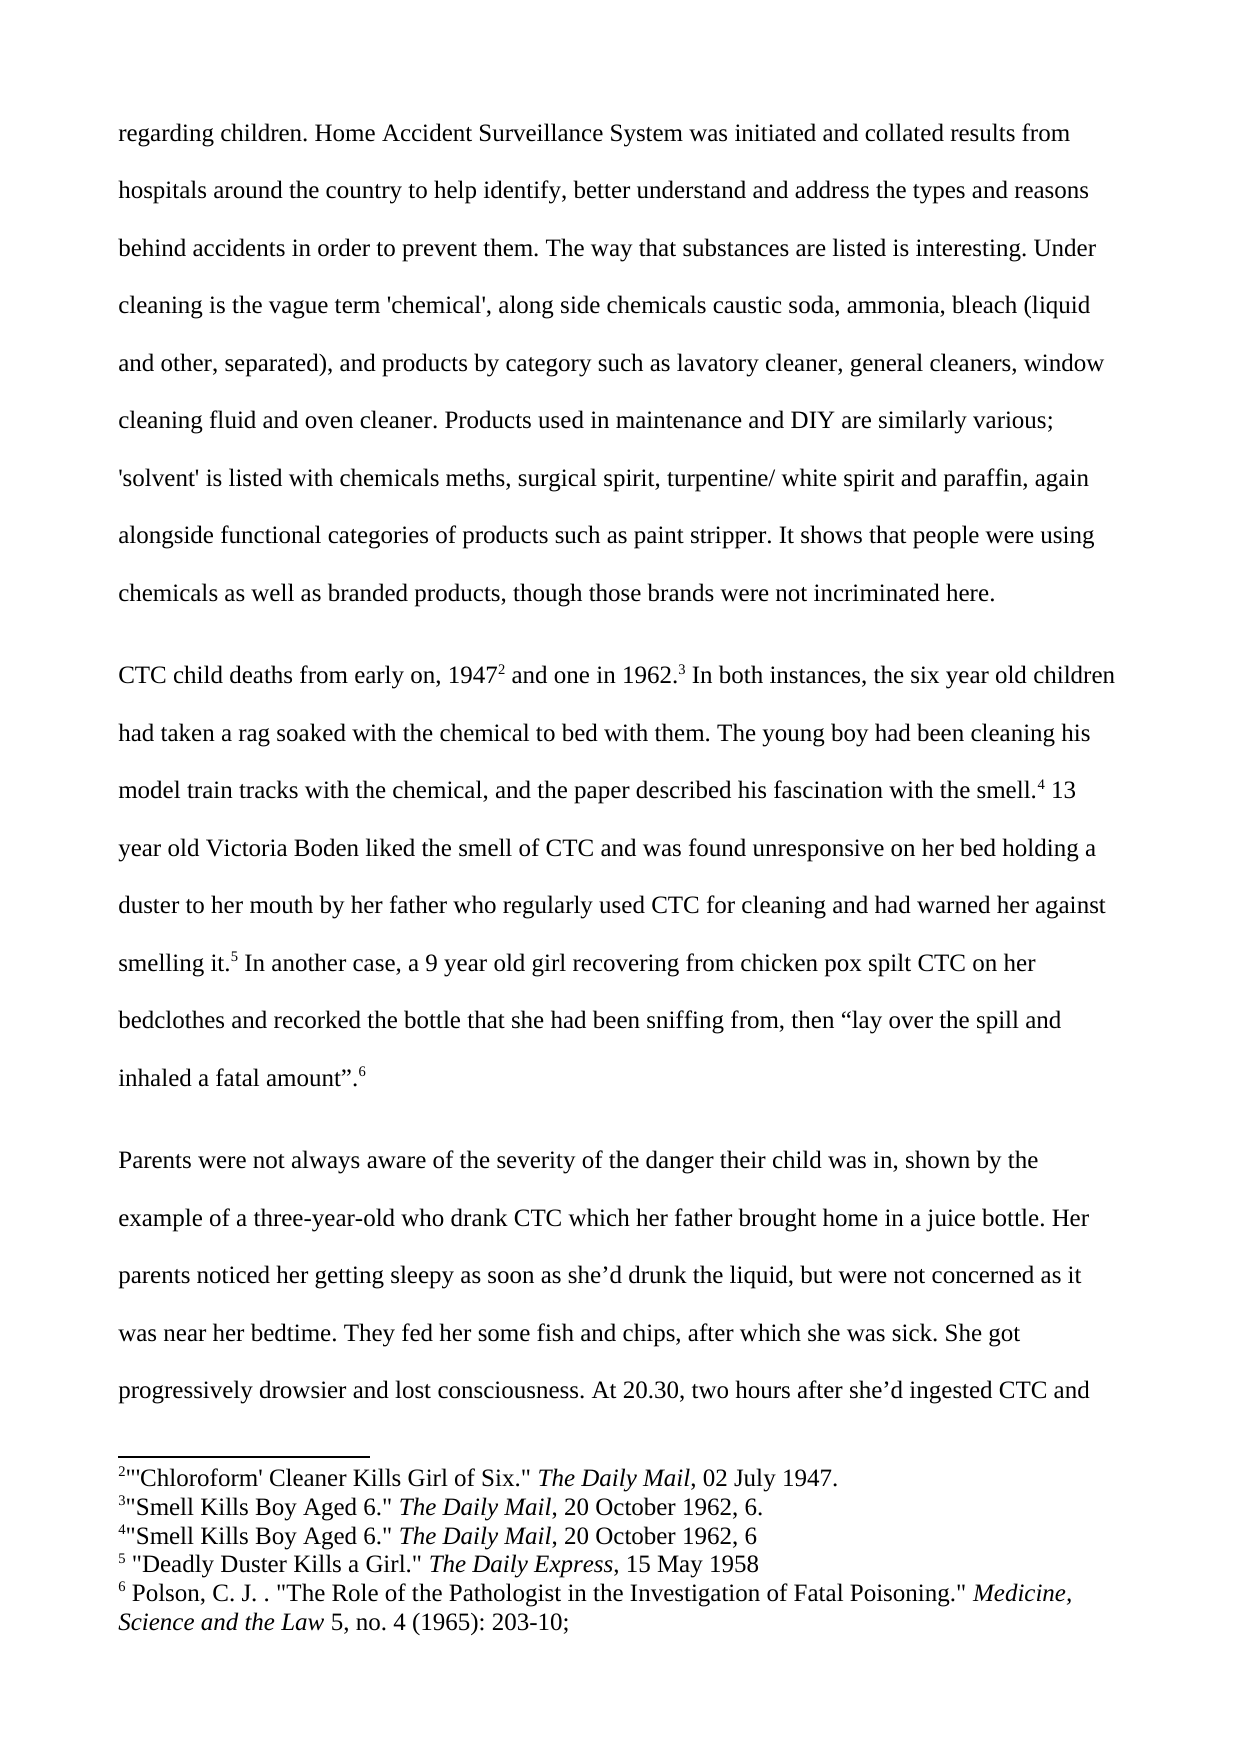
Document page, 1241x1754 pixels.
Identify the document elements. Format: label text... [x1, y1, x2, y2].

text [118, 1146, 1122, 1404]
text CTC child deaths from early on, 1947 and one in 1962. In both instances, the six year old children had taken a rag soaked with the chemical to bed with them. The young boy had been cleaning his model train tracks with the chemical, and the paper described his fascination with the smell. 13 year old Victoria Boden liked the smell of CTC and was found unresponsive on her bed holding a duster to her mouth by her father who regularly used CTC for cleaning and had warned her against smelling it. In another case, a 9 year old girl recovering from chicken pox spilt CTC on her bedclothes and recorked the bottle that she had been sniffing from, then “lay over the spill and inhaled a fatal amount”. [118, 661, 1122, 1092]
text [118, 118, 1122, 607]
